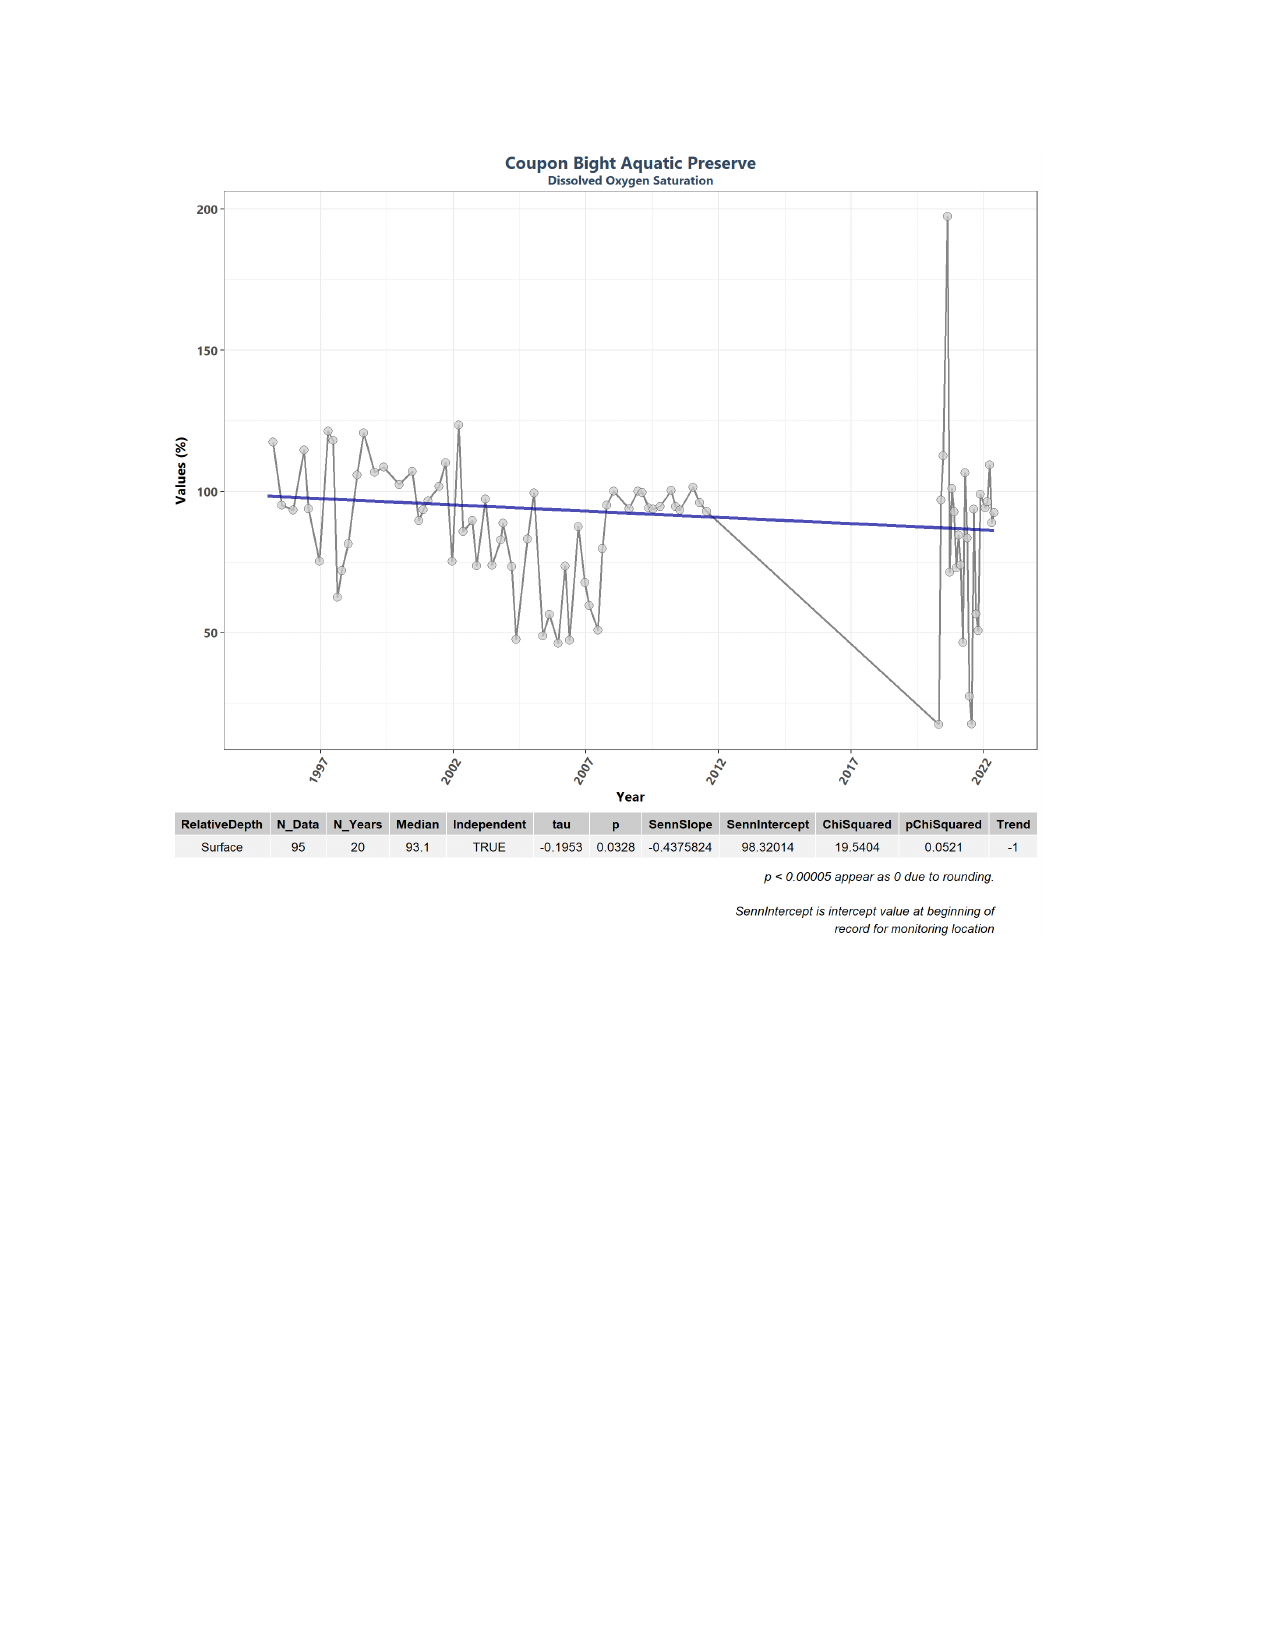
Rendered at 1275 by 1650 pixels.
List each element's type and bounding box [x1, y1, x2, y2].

picture [168, 150, 1044, 938]
